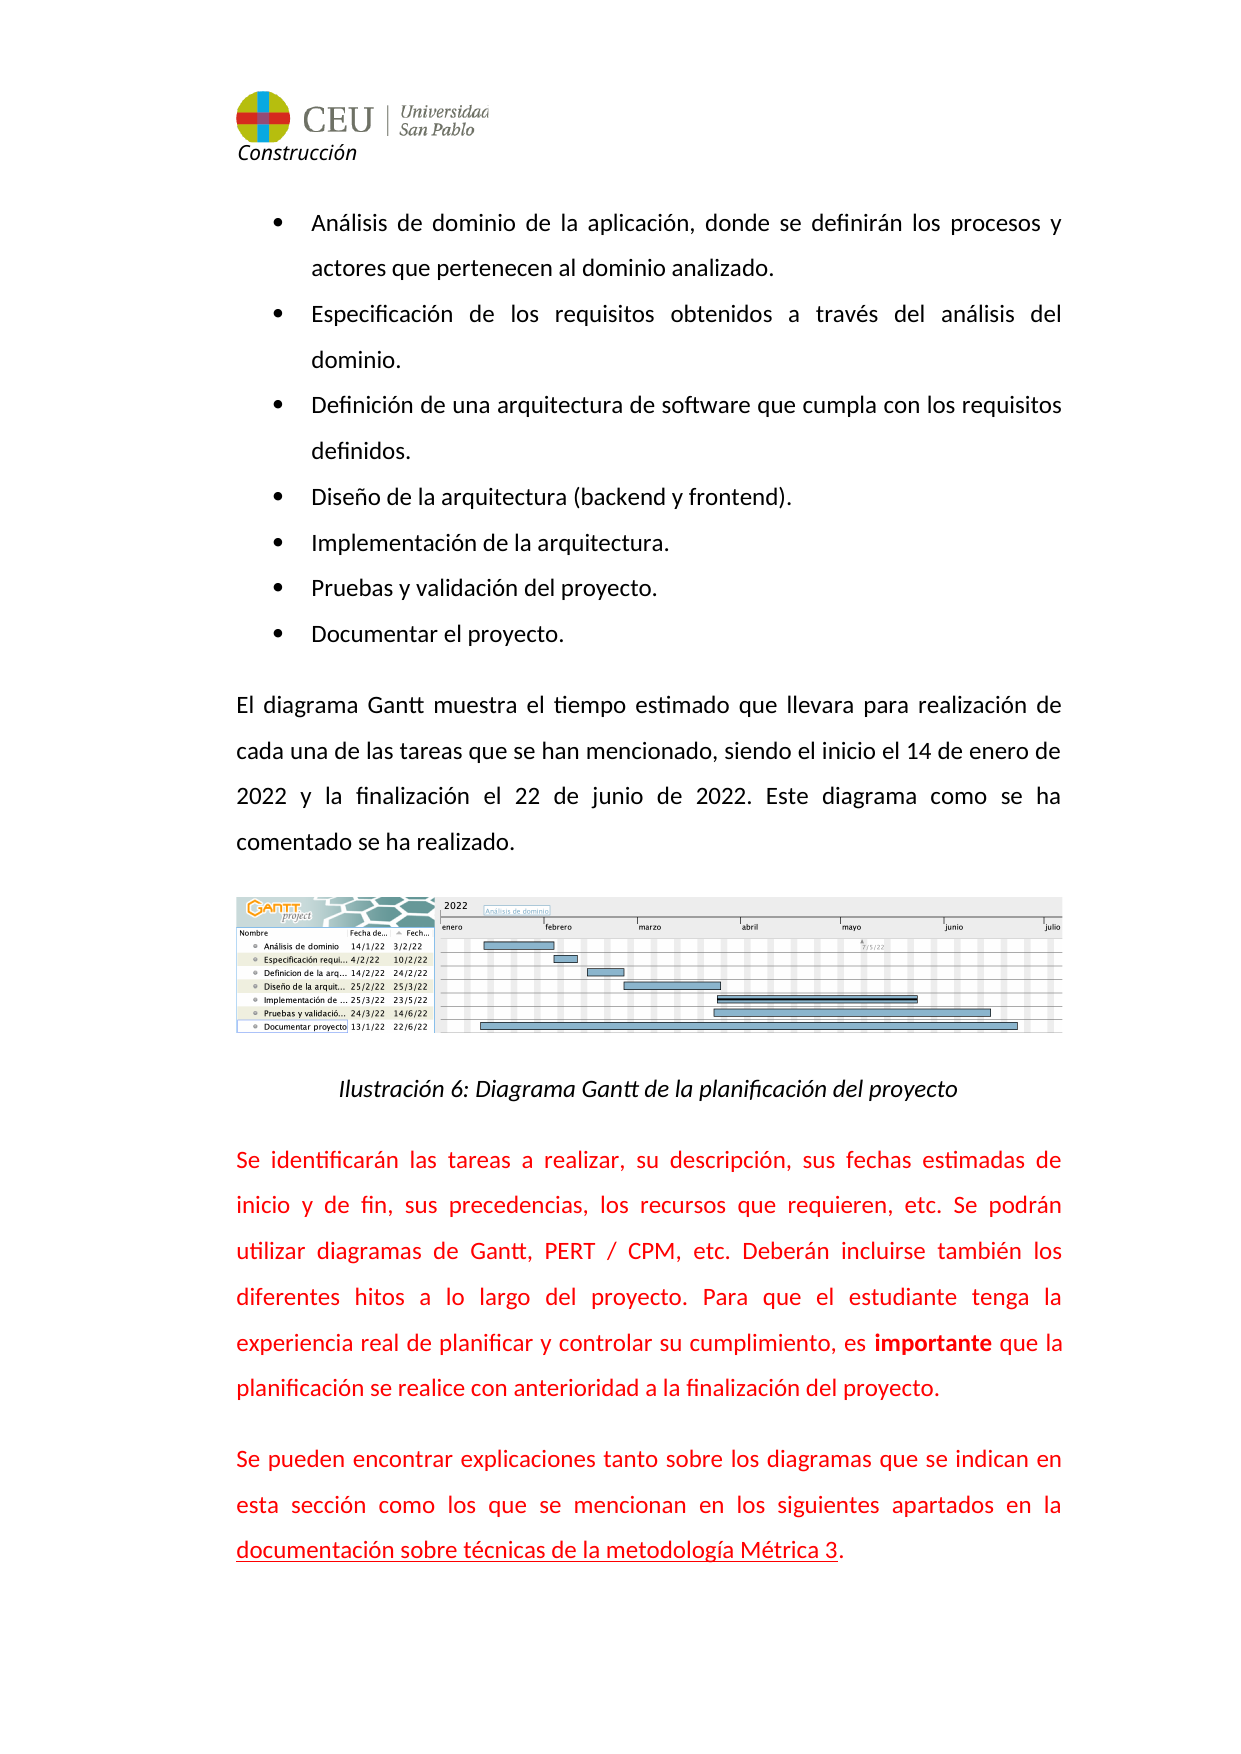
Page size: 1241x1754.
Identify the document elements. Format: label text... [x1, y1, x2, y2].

picture [236, 897, 1063, 1033]
list Documentar el proyecto. [274, 618, 1063, 649]
list Análisis de dominio de la aplicación, donde se definirán los procesos y actores que pertenecen al dominio analizado. [274, 207, 1063, 283]
list Pruebas y validación del proyecto. [274, 573, 1063, 603]
list Especificación de los requisitos obtenidos a través del análisis del dominio. [274, 298, 1063, 374]
text El diagrama Gantt muestra el tiempo estimado que llevara para realización de cada una de las tareas que se han mencionado, siendo el inicio el 14 de enero de 2022 y la finalización el 22 de junio de 2022. Este diagrama como se ha comentado se ha realizado. [236, 689, 1063, 857]
text Se identificarán las tareas a realizar, su descripción, sus fechas estimadas de inicio y de fin, sus precedencias, los recursos que requieren, etc. Se podrán utilizar diagramas de Gantt, PERT / CPM, etc. Deberán incluirse también los diferentes hitos a lo largo del proyecto. Para que el estudiante tenga la experiencia real de planificar y controlar su cumplimiento, es importante que la planificación se realice con anterioridad a la finalización del proyecto. [236, 1144, 1063, 1403]
list Definición de una arquitectura de software que cumpla con los requisitos definidos. [274, 390, 1063, 466]
text Ilustración 6: Diagrama Gantt de la planificación del proyecto [236, 1073, 1063, 1103]
text Se pueden encontrar explicaciones tanto sobre los diagramas que se indican en esta sección como los que se mencionan en los siguientes apartados en la documentación sobre técnicas de la metodología Métrica 3. [236, 1443, 1063, 1565]
list Implementación de la arquitectura. [274, 527, 1063, 557]
picture [235, 89, 489, 143]
list Diseño de la arquitectura (backend y frontend). [274, 481, 1063, 512]
